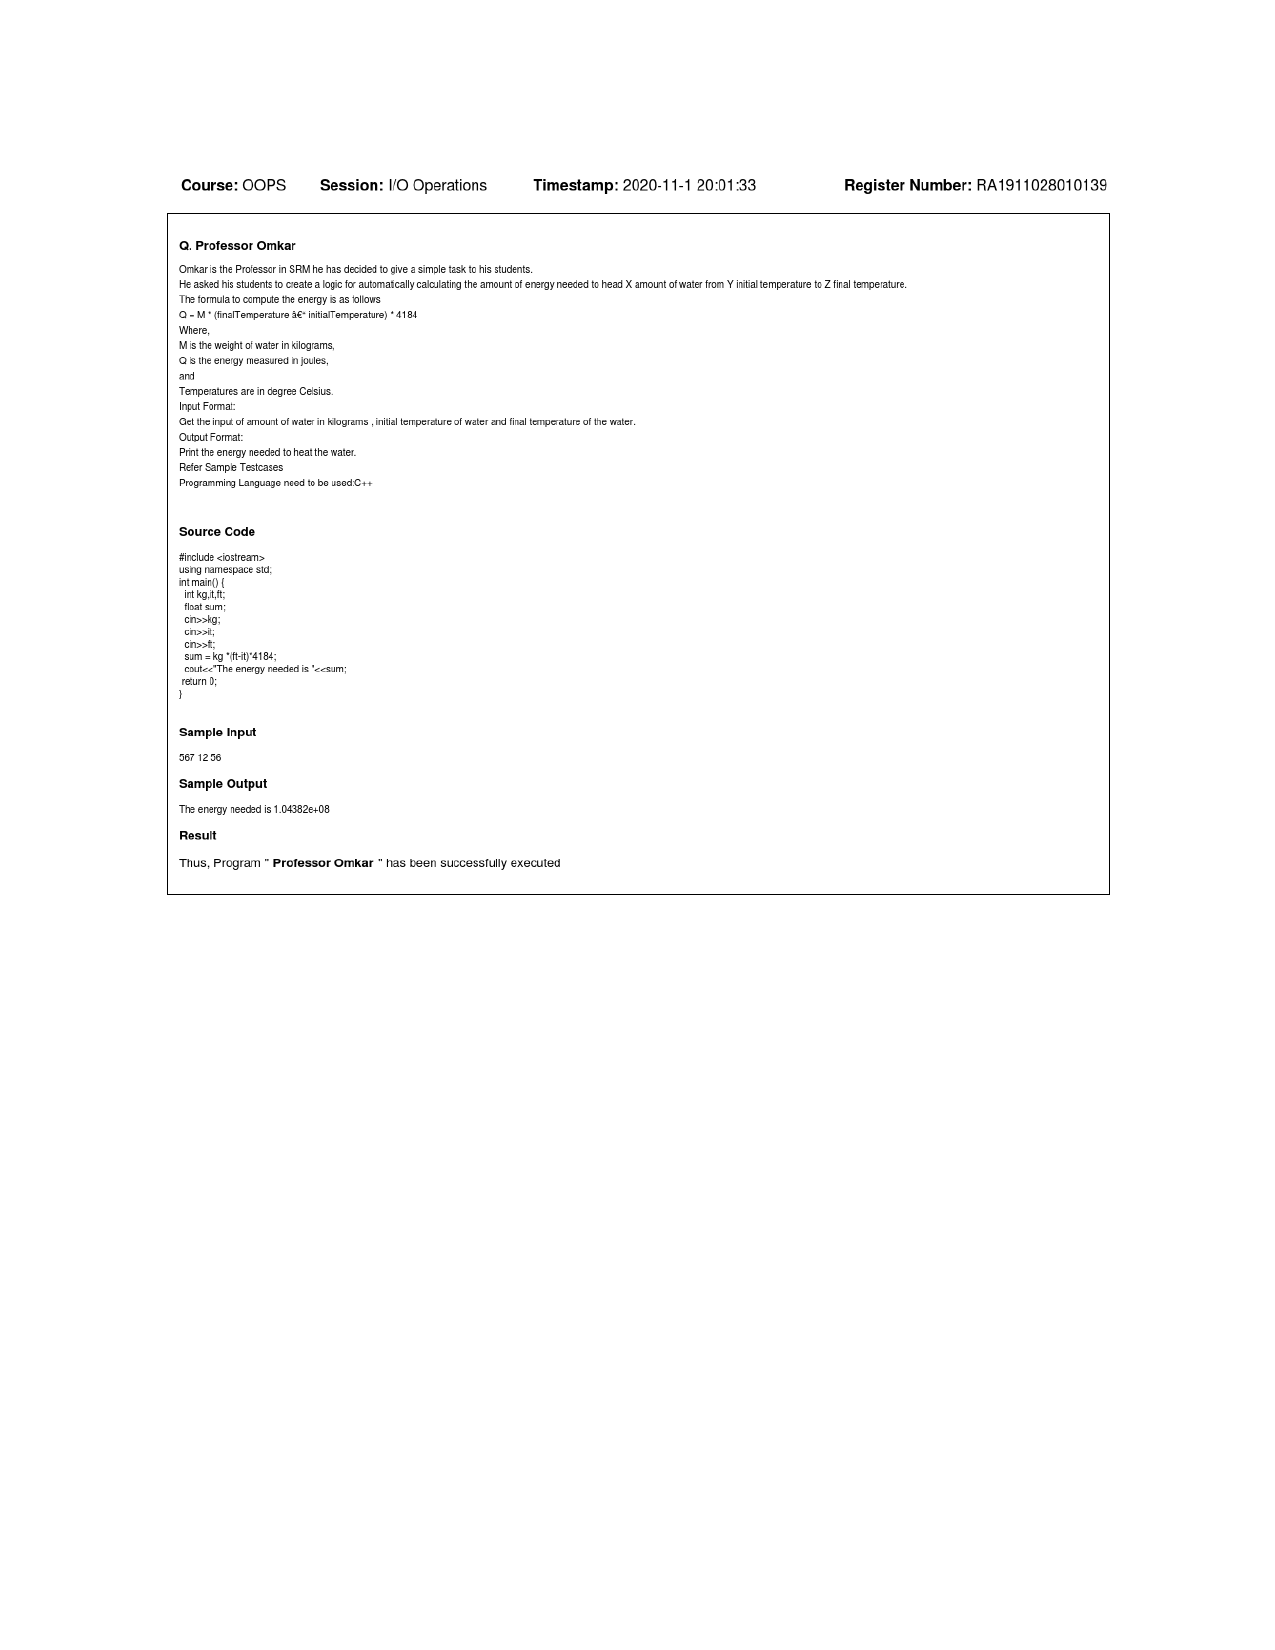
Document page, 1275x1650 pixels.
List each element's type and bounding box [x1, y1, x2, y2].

picture [150, 150, 1125, 902]
